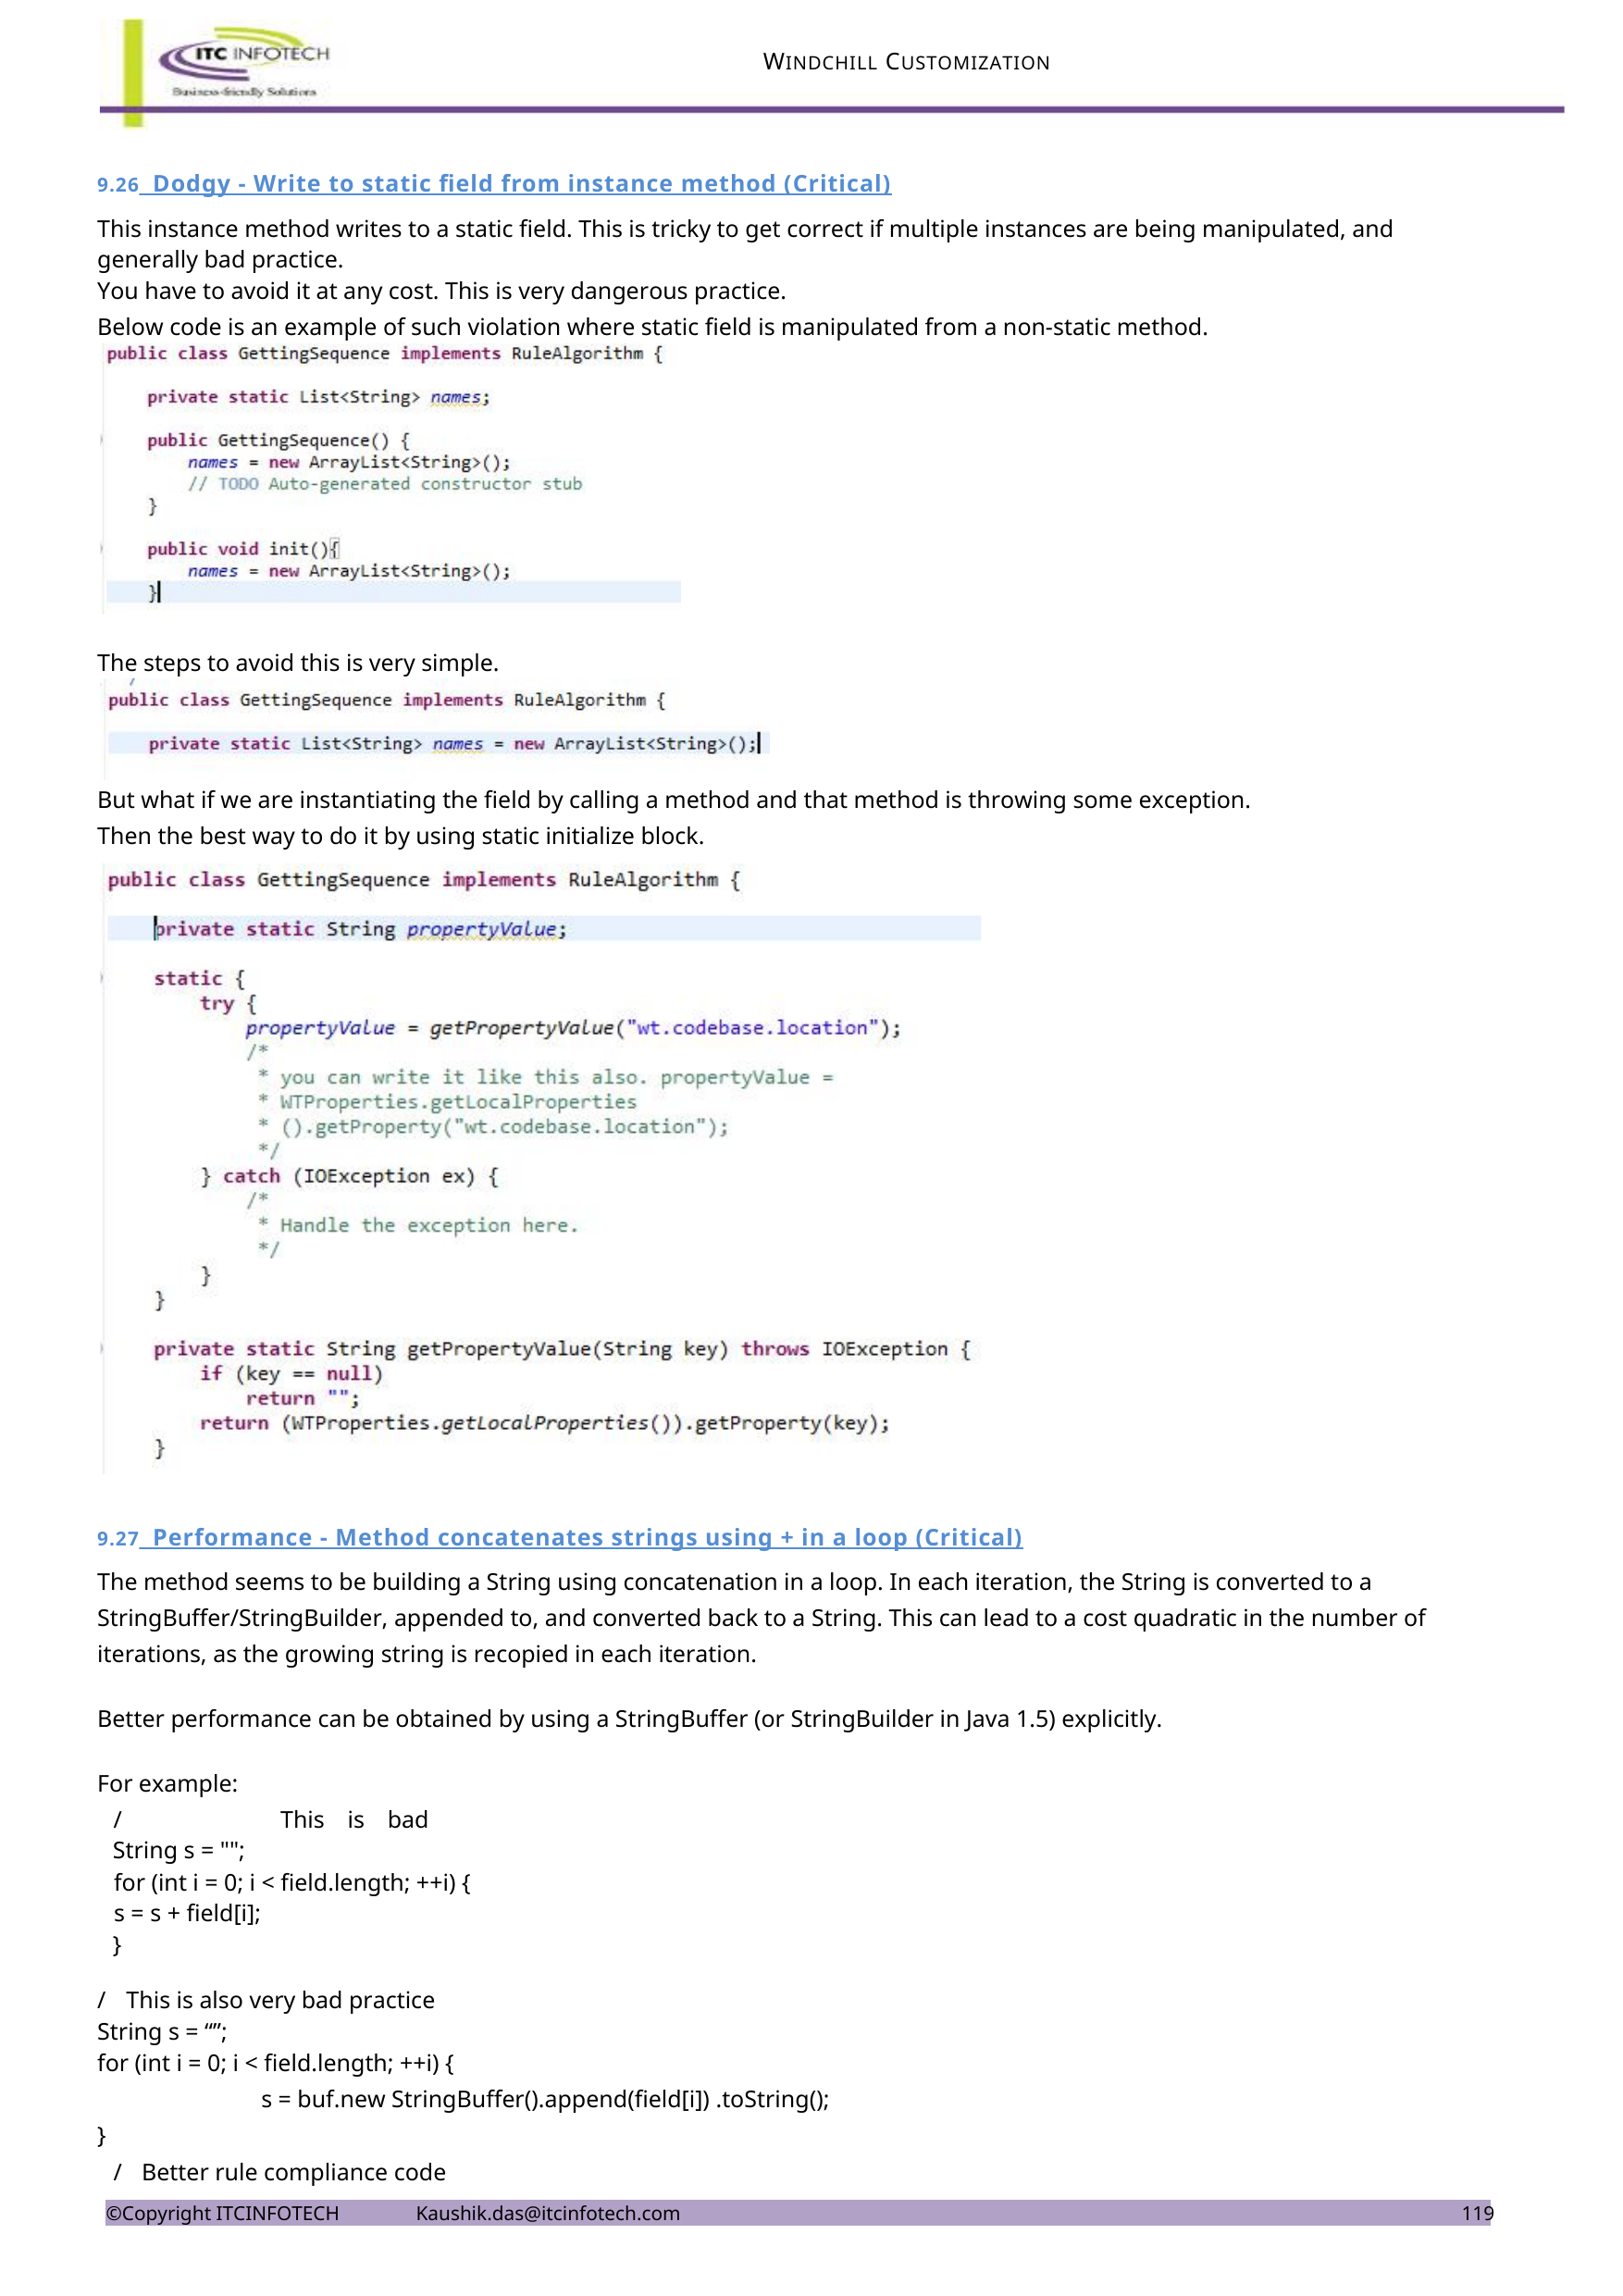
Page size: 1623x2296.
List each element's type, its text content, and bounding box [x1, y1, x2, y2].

list Better rule compliance code [113, 2155, 1526, 2187]
text } [97, 2119, 1526, 2151]
text You have to avoid it at any cost. This is very dangerous practice. [97, 275, 1526, 306]
text Better performance can be obtained by using a StringBuffer (or StringBuilder in Java 1.5) explicitly. [97, 1703, 1526, 1734]
subtitle Dodgy - Write to static field from instance method (Critical) [97, 168, 1526, 199]
text String s = “”; [97, 2016, 1526, 2046]
text The steps to avoid this is very simple. [97, 646, 1526, 677]
text Below code is an example of such violation where static field is manipulated from a non-static method. [97, 311, 1526, 342]
picture [100, 863, 982, 1474]
text Then the best way to do it by using static initialize block. [97, 820, 1526, 850]
list This is bad String s = ""; [113, 1803, 428, 1866]
text for (int i = 0; i < field.length; ++i) { [114, 1866, 704, 1897]
text } [113, 1929, 1526, 1960]
subtitle Performance - Method concatenates strings using + in a loop (Critical) [97, 1520, 1526, 1552]
text The method seems to be building a String using concatenation in a loop. In each iteration, the String is converted to a StringBuffer/StringBuilder, appended to, and converted back to a String. This can lead to a cost quadratic in the number of iterations, as the growing string is recopied in each iteration. [97, 1566, 1495, 1669]
list This is also very bad practice [97, 1984, 1526, 2016]
text This instance method writes to a static field. This is tricky to get correct if multiple instances are being manipulated, and generally bad practice. [97, 212, 1451, 275]
text for (int i = 0; i < field.length; ++i) { [97, 2047, 1526, 2079]
text But what if we are instantiating the field by calling a method and that method is throwing some exception. [97, 784, 1526, 815]
picture [99, 19, 1565, 130]
picture [100, 343, 681, 614]
picture [100, 678, 771, 780]
text s = buf.new StringBuffer().append(field[i]) .toString(); [261, 2083, 1526, 2115]
text s = s + field[i]; [114, 1897, 704, 1928]
text For example: [97, 1767, 1526, 1798]
